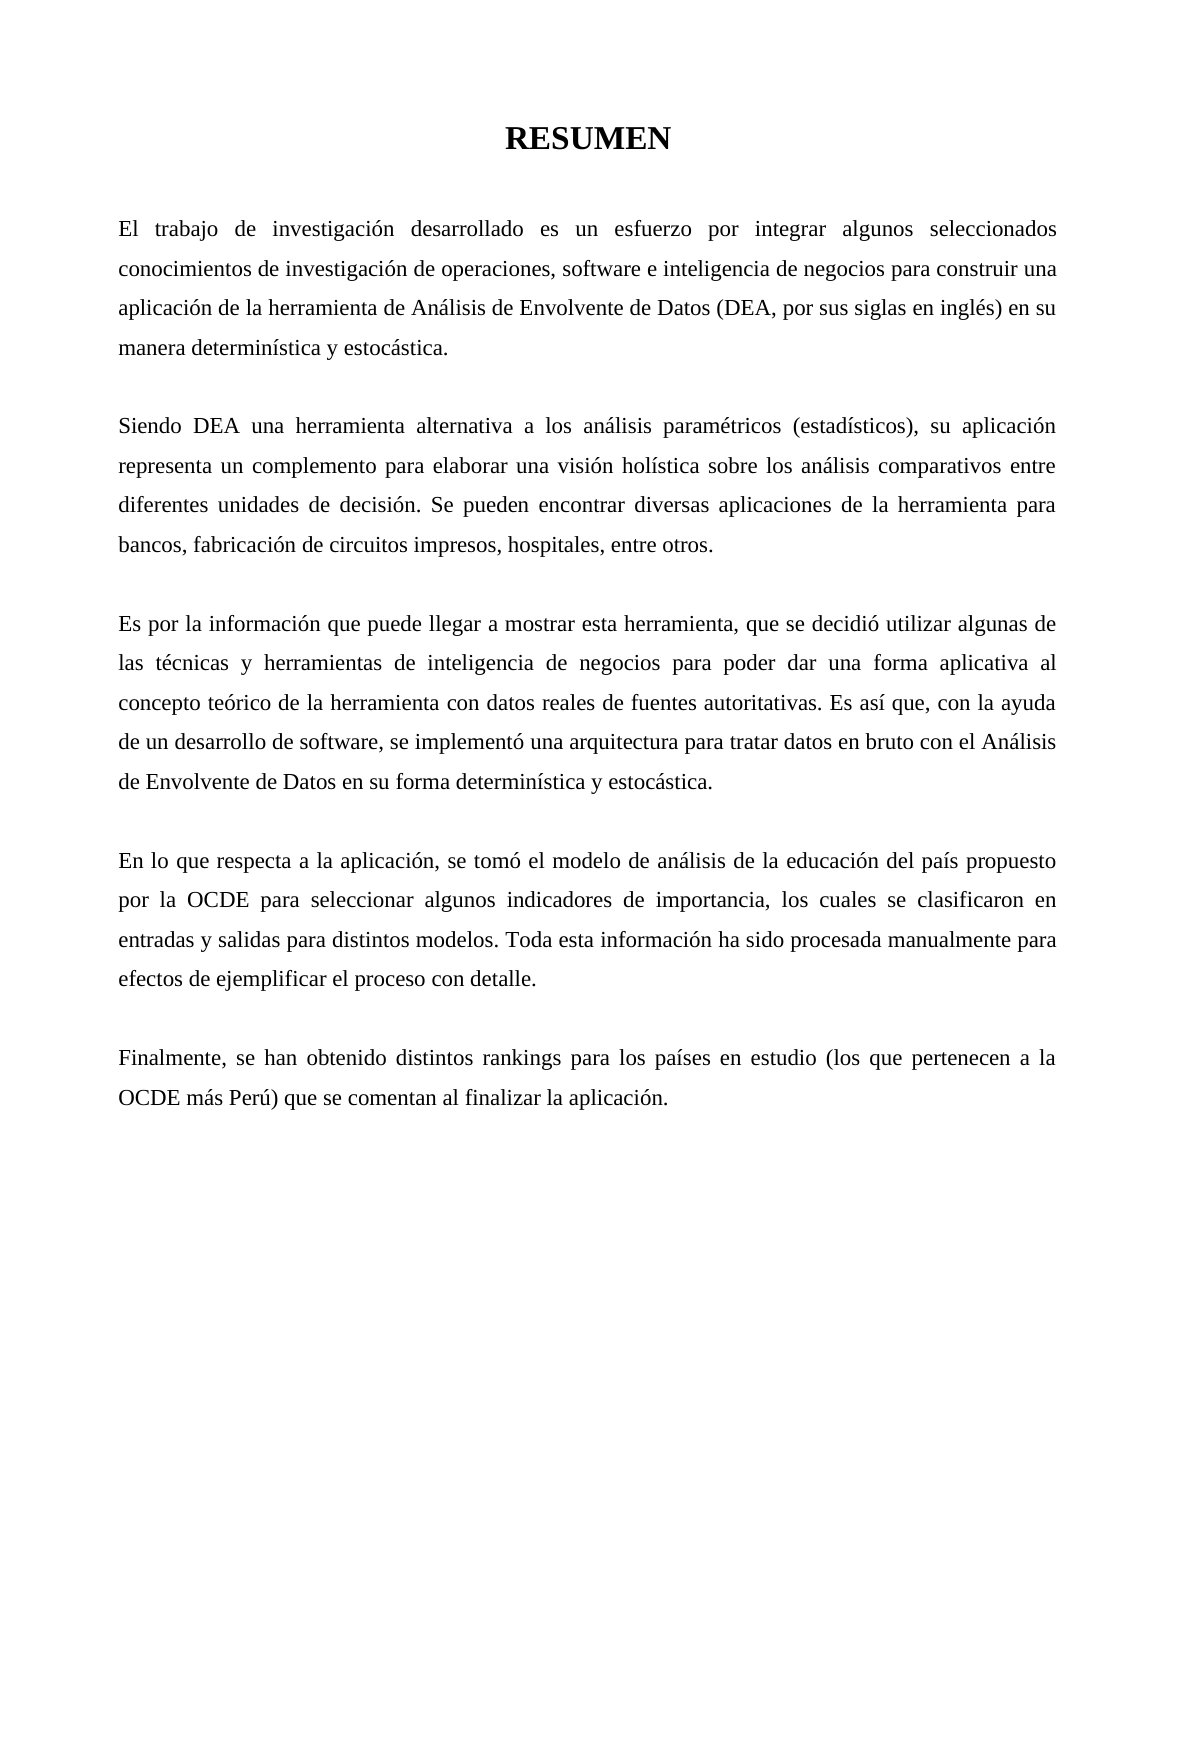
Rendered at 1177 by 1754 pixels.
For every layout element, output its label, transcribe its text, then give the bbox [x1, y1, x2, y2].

text En lo que respecta a la aplicación, se tomó el modelo de análisis de la educación del país propuesto por la OCDE para seleccionar algunos indicadores de importancia, los cuales se clasificaron en entradas y salidas para distintos modelos. Toda esta información ha sido procesada manualmente para efectos de ejemplificar el proceso con detalle. [118, 847, 1058, 992]
text RESUMEN [118, 118, 1058, 156]
text Finalmente, se han obtenido distintos rankings para los países en estudio (los que pertenecen a la OCDE más Perú) que se comentan al finalizar la aplicación. [118, 1044, 1058, 1110]
text Siendo DEA una herramienta alternativa a los análisis paramétricos (estadísticos), su aplicación representa un complemento para elaborar una visión holística sobre los análisis comparativos entre diferentes unidades de decisión. Se pueden encontrar diversas aplicaciones de la herramienta para bancos, fabricación de circuitos impresos, hospitales, entre otros. [118, 412, 1058, 557]
text El trabajo de investigación desarrollado es un esfuerzo por integrar algunos seleccionados conocimientos de investigación de operaciones, software e inteligencia de negocios para construir una aplicación de la herramienta de Análisis de Envolvente de Datos (DEA, por sus siglas en inglés) en su manera determinística y estocástica. [118, 215, 1058, 360]
text Es por la información que puede llegar a mostrar esta herramienta, que se decidió utilizar algunas de las técnicas y herramientas de inteligencia de negocios para poder dar una forma aplicativa al concepto teórico de la herramienta con datos reales de fuentes autoritativas. Es así que, con la ayuda de un desarrollo de software, se implementó una arquitectura para tratar datos en bruto con el Análisis de Envolvente de Datos en su forma determinística y estocástica. [118, 610, 1058, 794]
